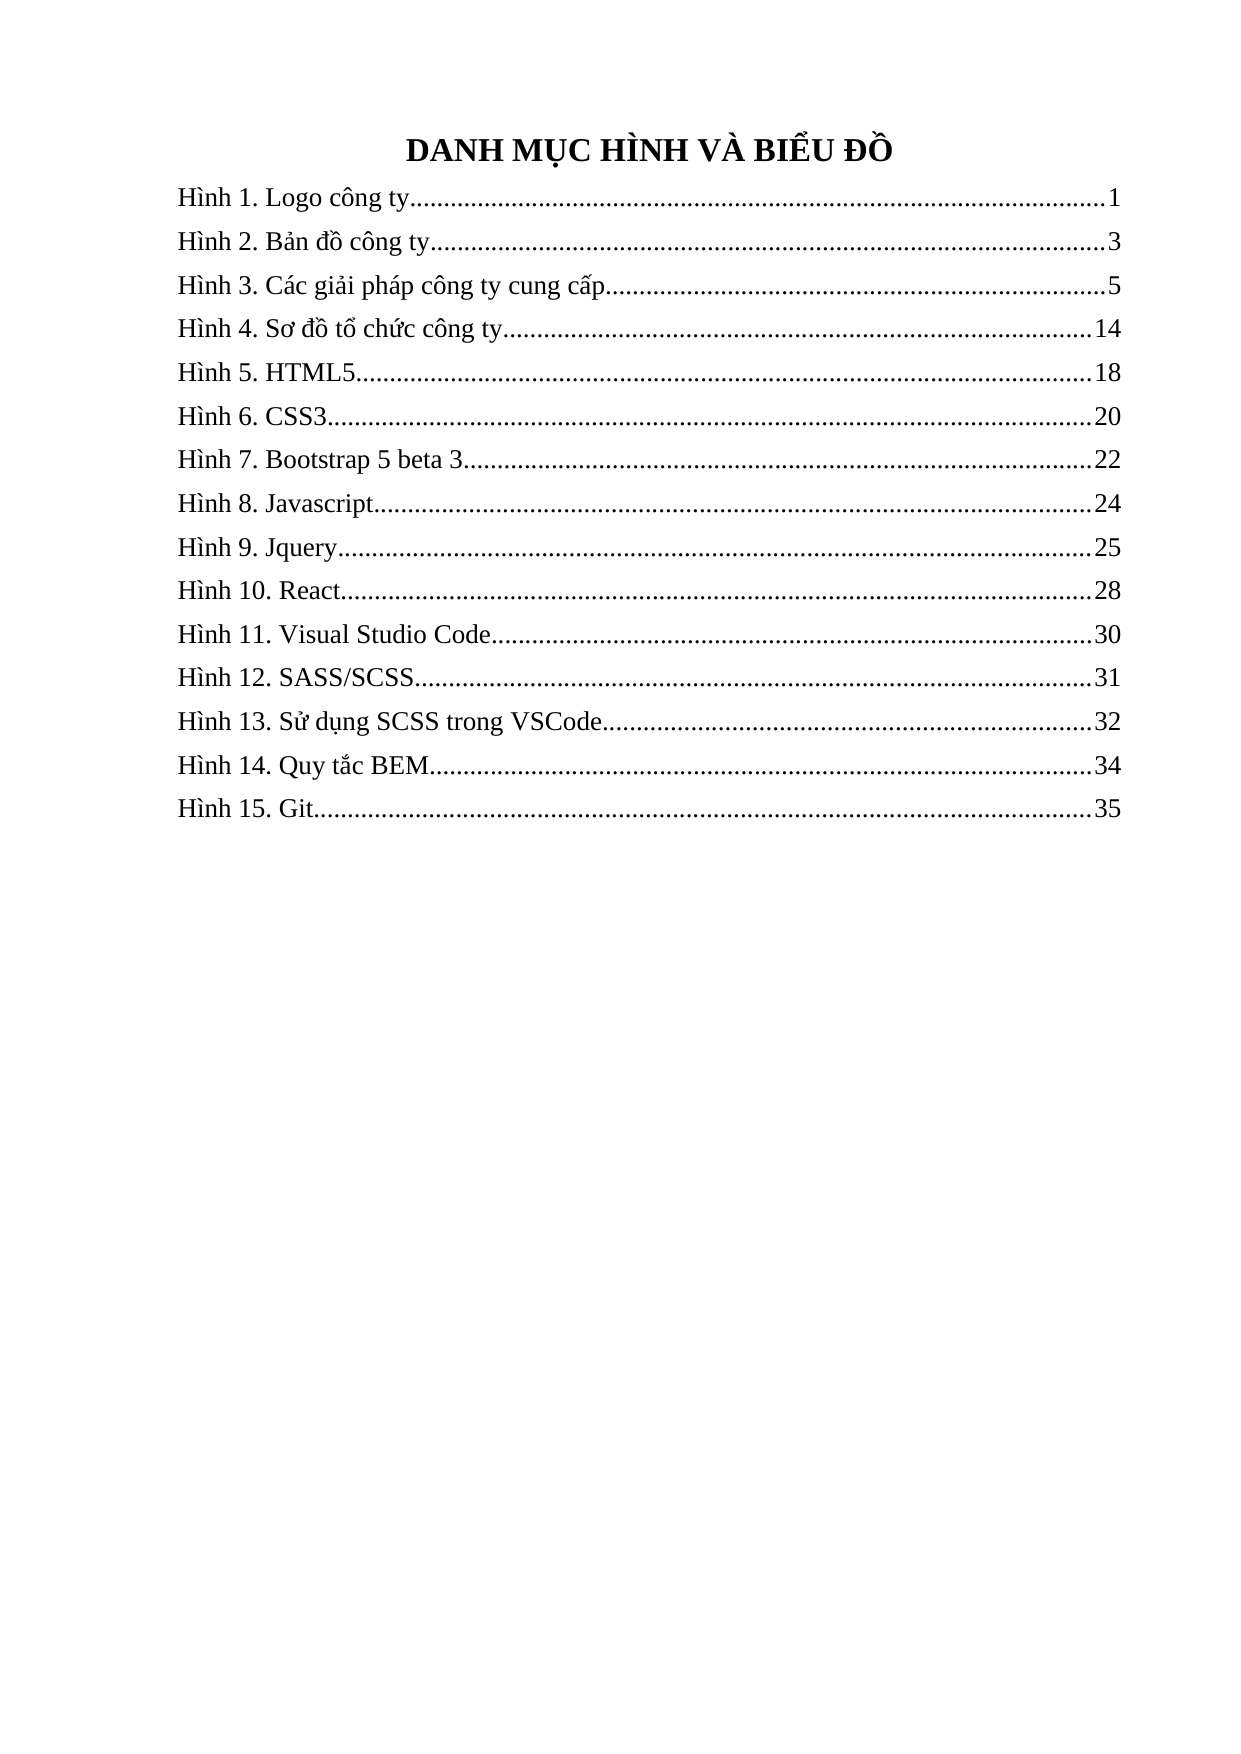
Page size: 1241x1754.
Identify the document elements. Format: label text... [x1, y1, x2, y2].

text Hình 13. Sử dụng SCSS trong VSCode 32 [177, 705, 1122, 736]
text Hình 3. Các giải pháp công ty cung cấp 5 [177, 269, 1122, 300]
text Hình 7. Bootstrap 5 beta 3 22 [177, 443, 1122, 474]
text Hình 8. Javascript 24 [177, 487, 1122, 518]
text Hình 12. SASS/SCSS 31 [177, 662, 1122, 693]
text Hình 6. CSS3 20 [177, 400, 1122, 431]
text Hình 11. Visual Studio Code 30 [177, 618, 1122, 649]
text Hình 9. Jquery 25 [177, 531, 1122, 562]
text Hình 15. Git 35 [177, 792, 1122, 824]
text Hình 2. Bản đồ công ty 3 [177, 225, 1122, 256]
text Hình 1. Logo công ty 1 [177, 181, 1122, 213]
text DANH MỤC HÌNH VÀ BIỂU ĐỒ [177, 131, 1122, 169]
text Hình 14. Quy tắc BEM 34 [177, 749, 1122, 780]
text Hình 10. React 28 [177, 574, 1122, 605]
text Hình 5. HTML5 18 [177, 356, 1122, 387]
text Hình 4. Sơ đồ tổ chức công ty 14 [177, 312, 1122, 343]
